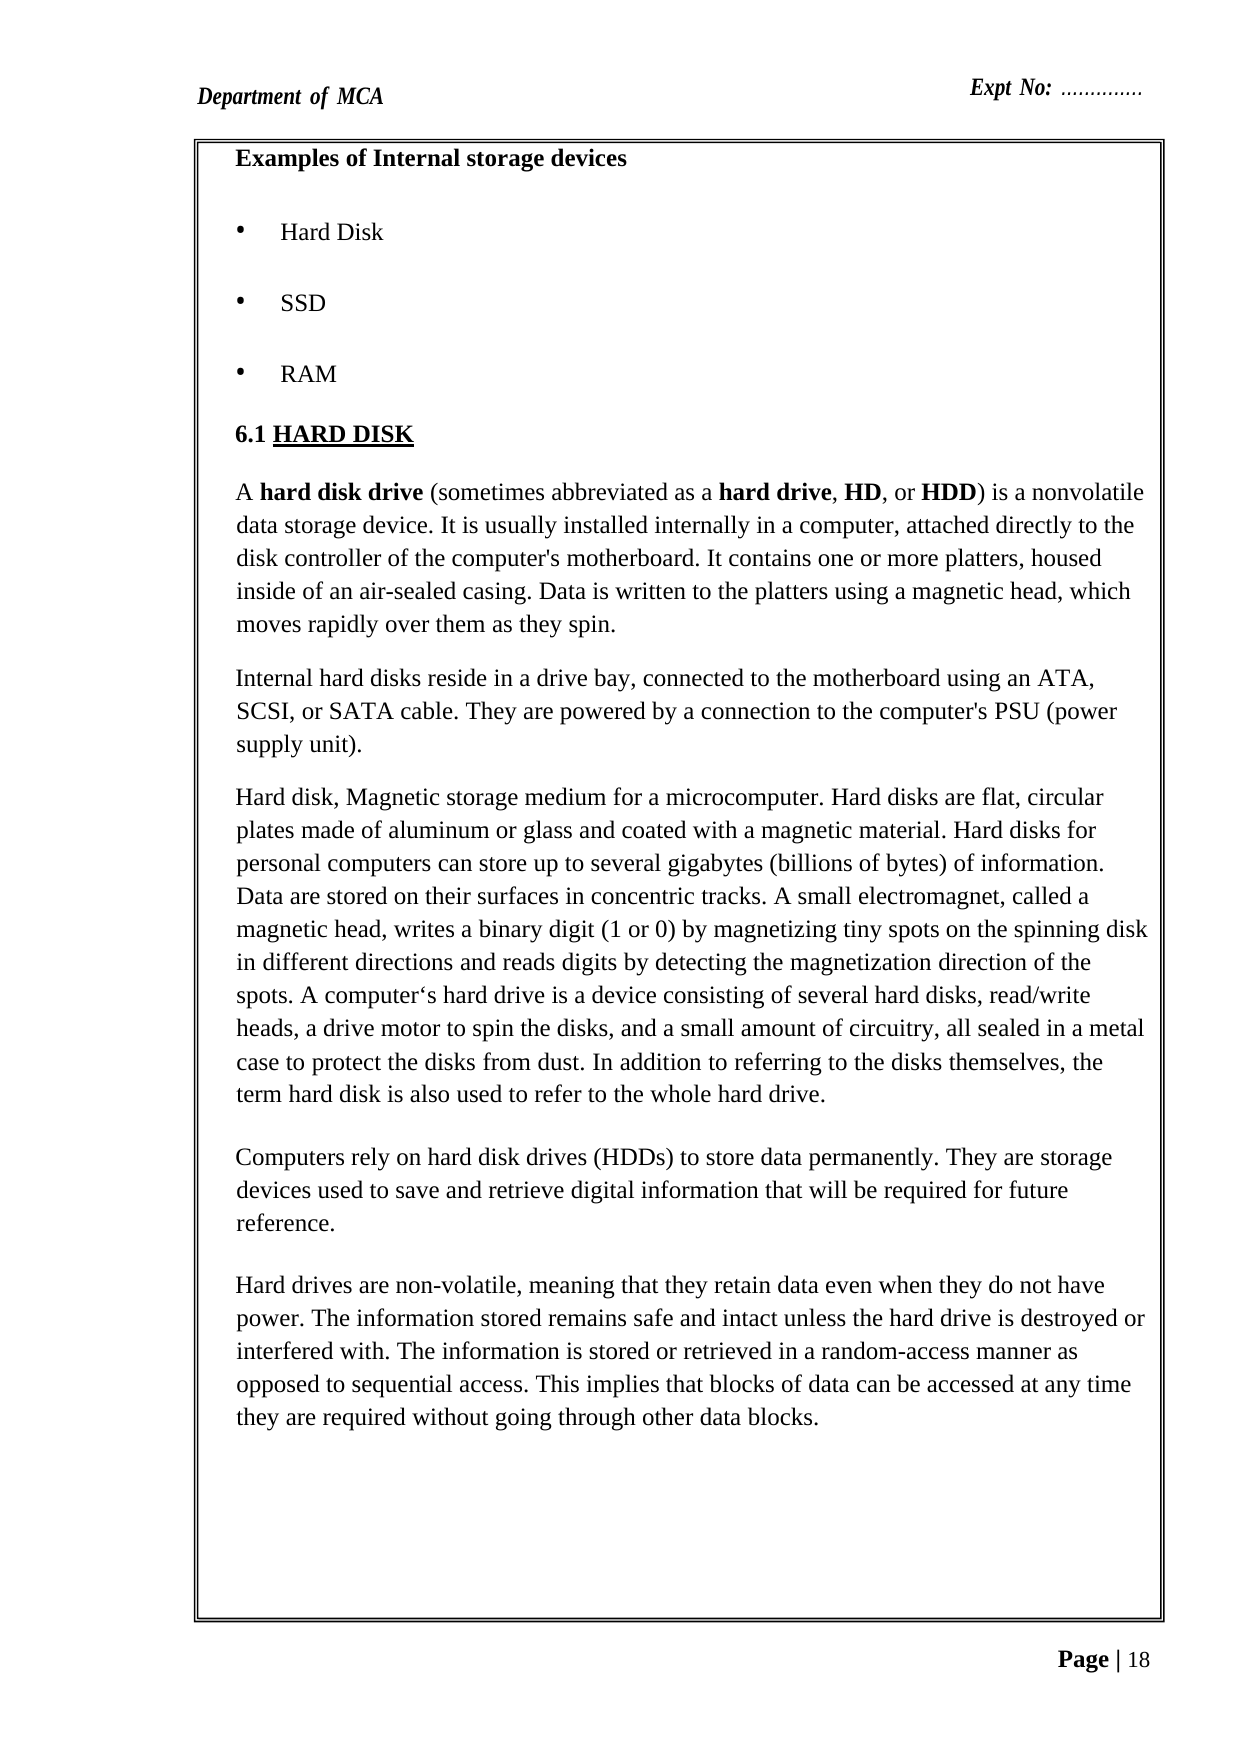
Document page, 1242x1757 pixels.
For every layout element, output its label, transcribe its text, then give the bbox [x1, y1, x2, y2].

text Hard drives are non-volatile, meaning that they retain data even when they do not have power. The information stored remains safe and intact unless the hard drive is destroyed or interfered with. The information is stored or retrieved in a random-access manner as opposed to sequential access. This implies that blocks of data can be accessed at any time they are required without going through other data blocks. [235, 1270, 1147, 1431]
text Computers rely on hard disk drives (HDDs) to store data permanently. They are storage devices used to save and retrieve digital information that will be required for future reference. [235, 1142, 1115, 1237]
text Internal hard disks reside in a drive bay, connected to the motherboard using an ATA, SCSI, or SATA cable. They are powered by a connection to the computer's PSU (power supply unit). [235, 663, 1119, 757]
text Hard disk, Magnetic storage medium for a microcomputer. Hard disks are flat, circular plates made of aluminum or glass and coated with a magnetic material. Hard disks for personal computers can store up to several gigabytes (billions of bytes) of information. Data are stored on their surfaces in concentric tracks. A small electromagnet, called a magnetic head, writes a binary digit (1 or 0) by magnetizing tiny spots on the spinning disk in different directions and reads digits by detecting the magnetization direction of the spots. A computer‘s hard drive is a device consisting of several hard disks, read/write heads, a drive motor to spin the disks, and a small amount of circuitry, all sealed in a metal case to protect the disks from dust. In addition to referring to the disks themselves, the term hard disk is also used to refer to the whole hard drive. [235, 782, 1149, 1108]
list Hard Disk [235, 209, 1217, 249]
list SSD [235, 280, 1217, 320]
list HARD DISK [235, 419, 1217, 448]
list RAM [235, 351, 1217, 391]
text A hard disk drive (sometimes abbreviated as a hard drive, HD, or HDD) is a nonvolatile data storage device. It is usually installed internally in a computer, attached directly to the disk controller of the computer's motherboard. It contains one or more platters, housed inside of an air-sealed casing. Data is written to the platters using a magnetic head, which moves rapidly over them as they spin. [235, 477, 1146, 638]
text Examples of Internal storage devices [235, 143, 1217, 172]
